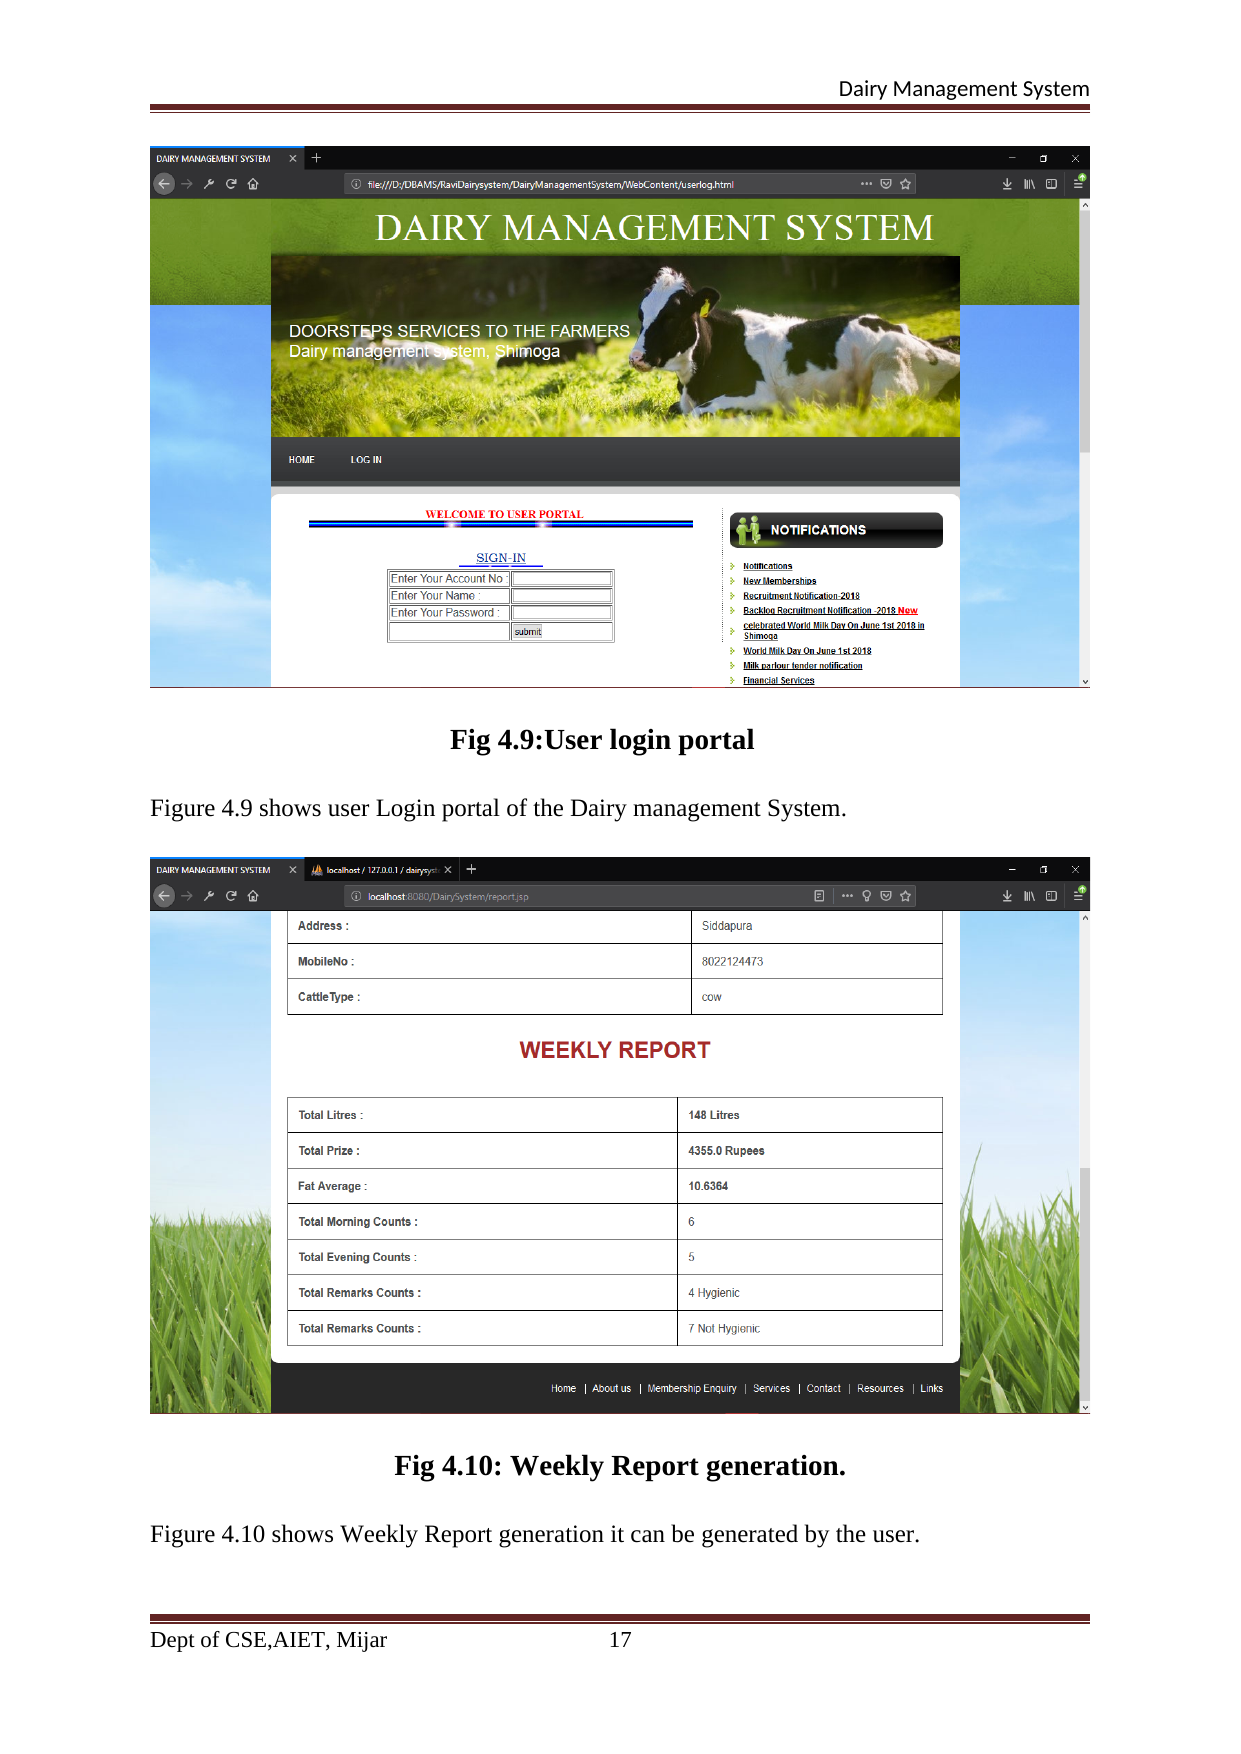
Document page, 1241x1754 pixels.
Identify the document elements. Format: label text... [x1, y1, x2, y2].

text Figure 4.10 shows Weekly Report generation it can be generated by the user. [150, 1519, 1090, 1548]
picture [150, 857, 1091, 1414]
text Figure 4.9 shows user Login portal of the Dairy management System. [150, 793, 1090, 822]
text Fig 4.10: Weekly Report generation. [150, 1448, 1090, 1482]
text Fig 4.9:User login portal [375, 722, 1090, 756]
picture [150, 146, 1090, 688]
